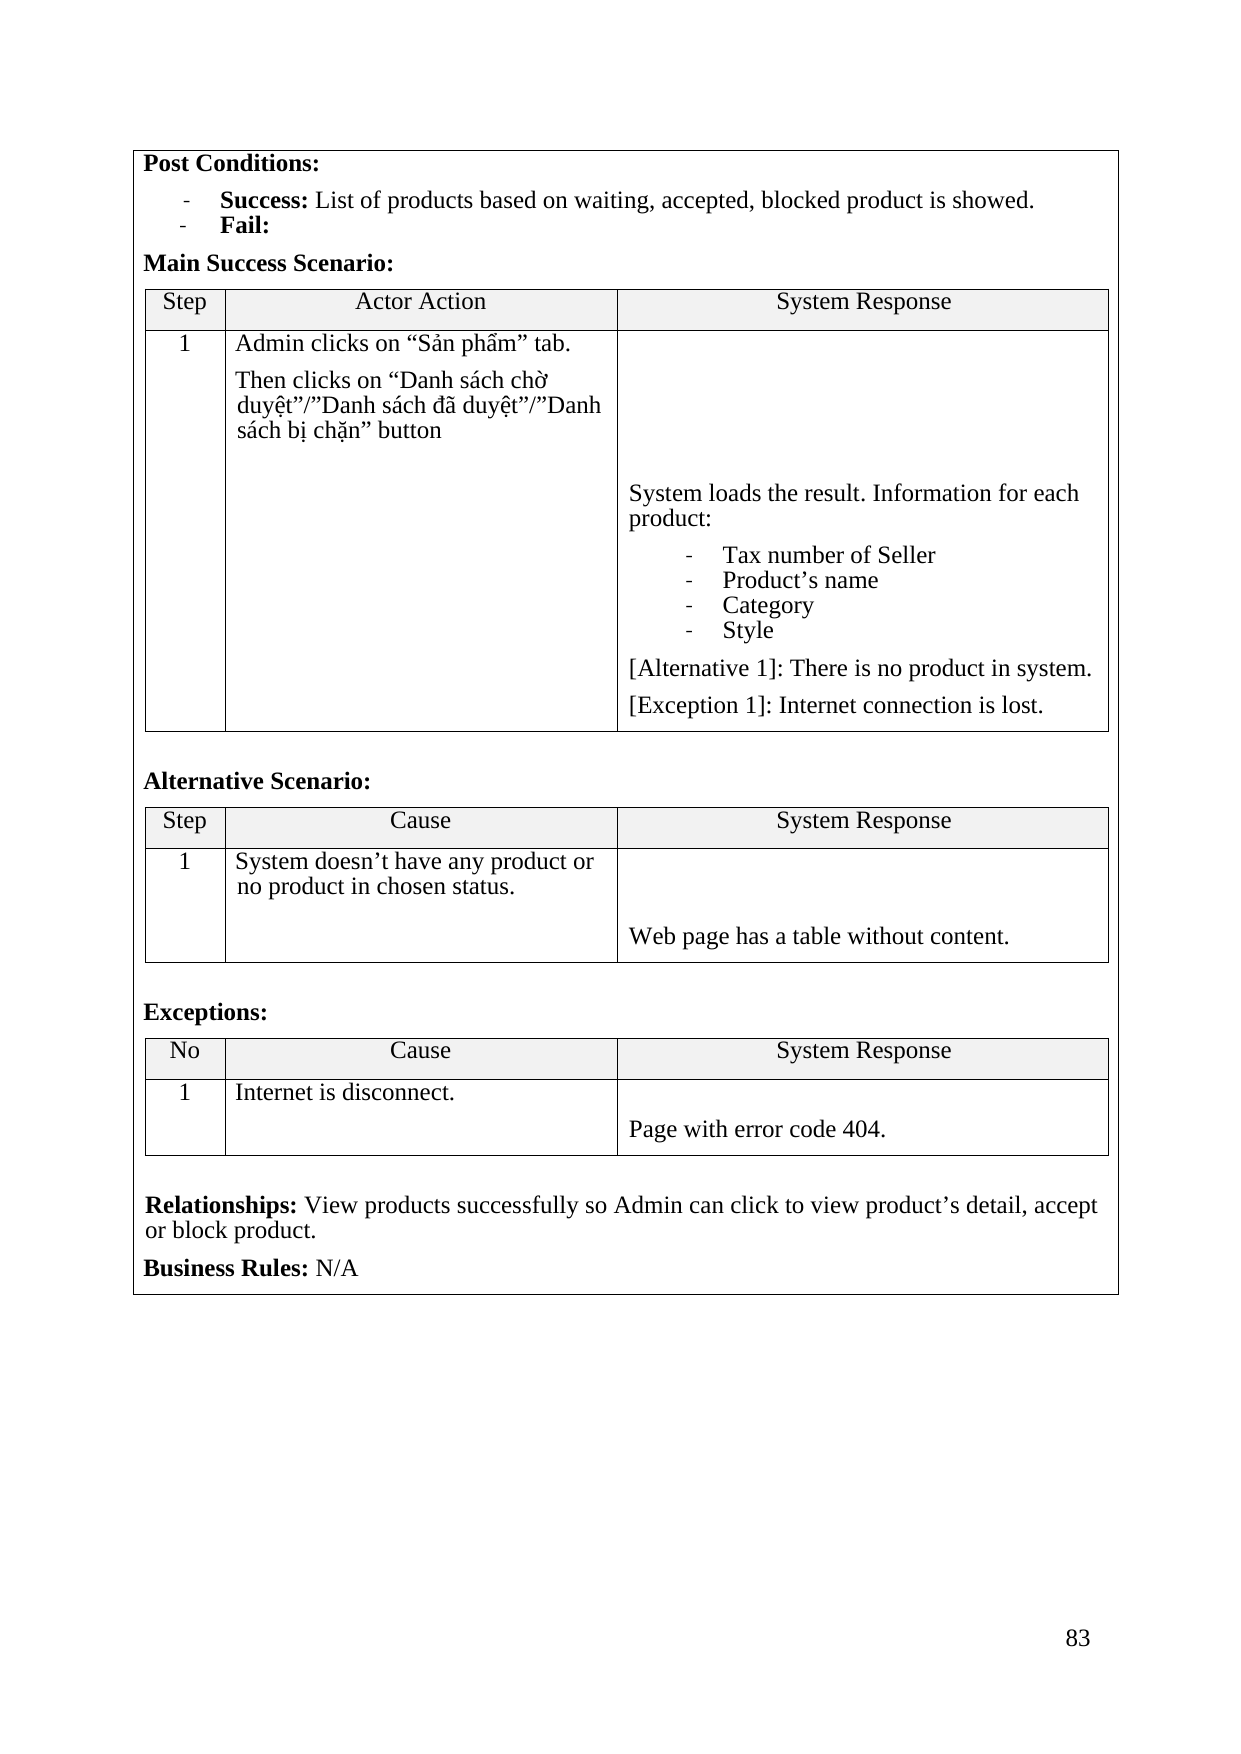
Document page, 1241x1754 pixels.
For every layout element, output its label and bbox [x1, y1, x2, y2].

table_cell [134, 151, 1118, 1294]
